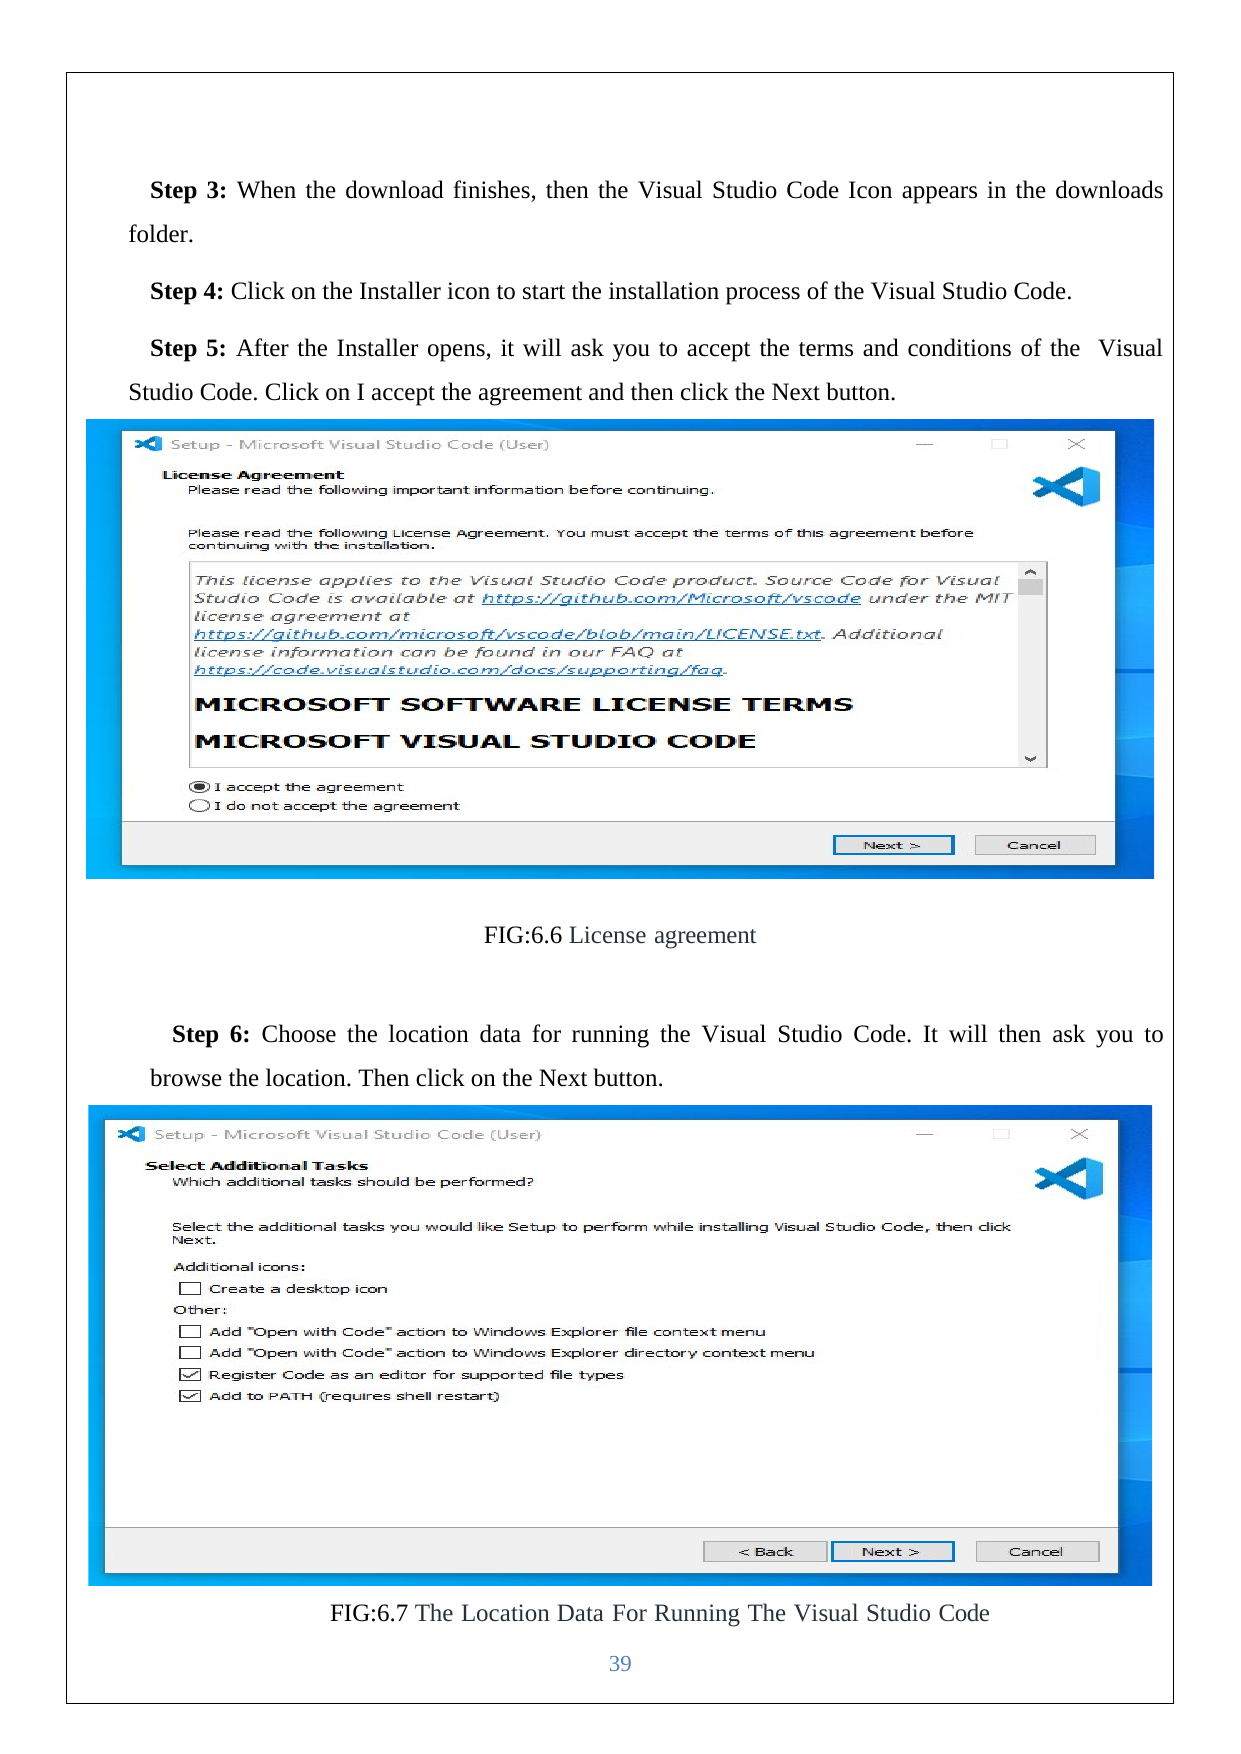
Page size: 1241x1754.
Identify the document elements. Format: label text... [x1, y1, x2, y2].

text FIG:6.6 License agreement [75, 920, 1165, 949]
list Step 4: Click on the Installer icon to start the installation process of the Visual Studio Code. [128, 276, 1165, 305]
list Step 6: Choose the location data for running the Visual Studio Code. It will then ask you to browse the location. Then click on the Next button. [150, 1019, 1165, 1091]
picture [120, 419, 1155, 879]
list Step 3: When the download finishes, then the Visual Studio Code Icon appears in the downloads folder. [128, 176, 1165, 247]
text FIG:6.7 The Location Data For Running The Visual Studio Code [155, 1598, 1165, 1627]
picture [226, 1105, 279, 1109]
picture [102, 1105, 1153, 1586]
list Step 5: After the Installer opens, it will ask you to accept the terms and conditions of the Visual Studio Code. Click on I accept the agreement and then click the Next button. [128, 333, 1165, 405]
